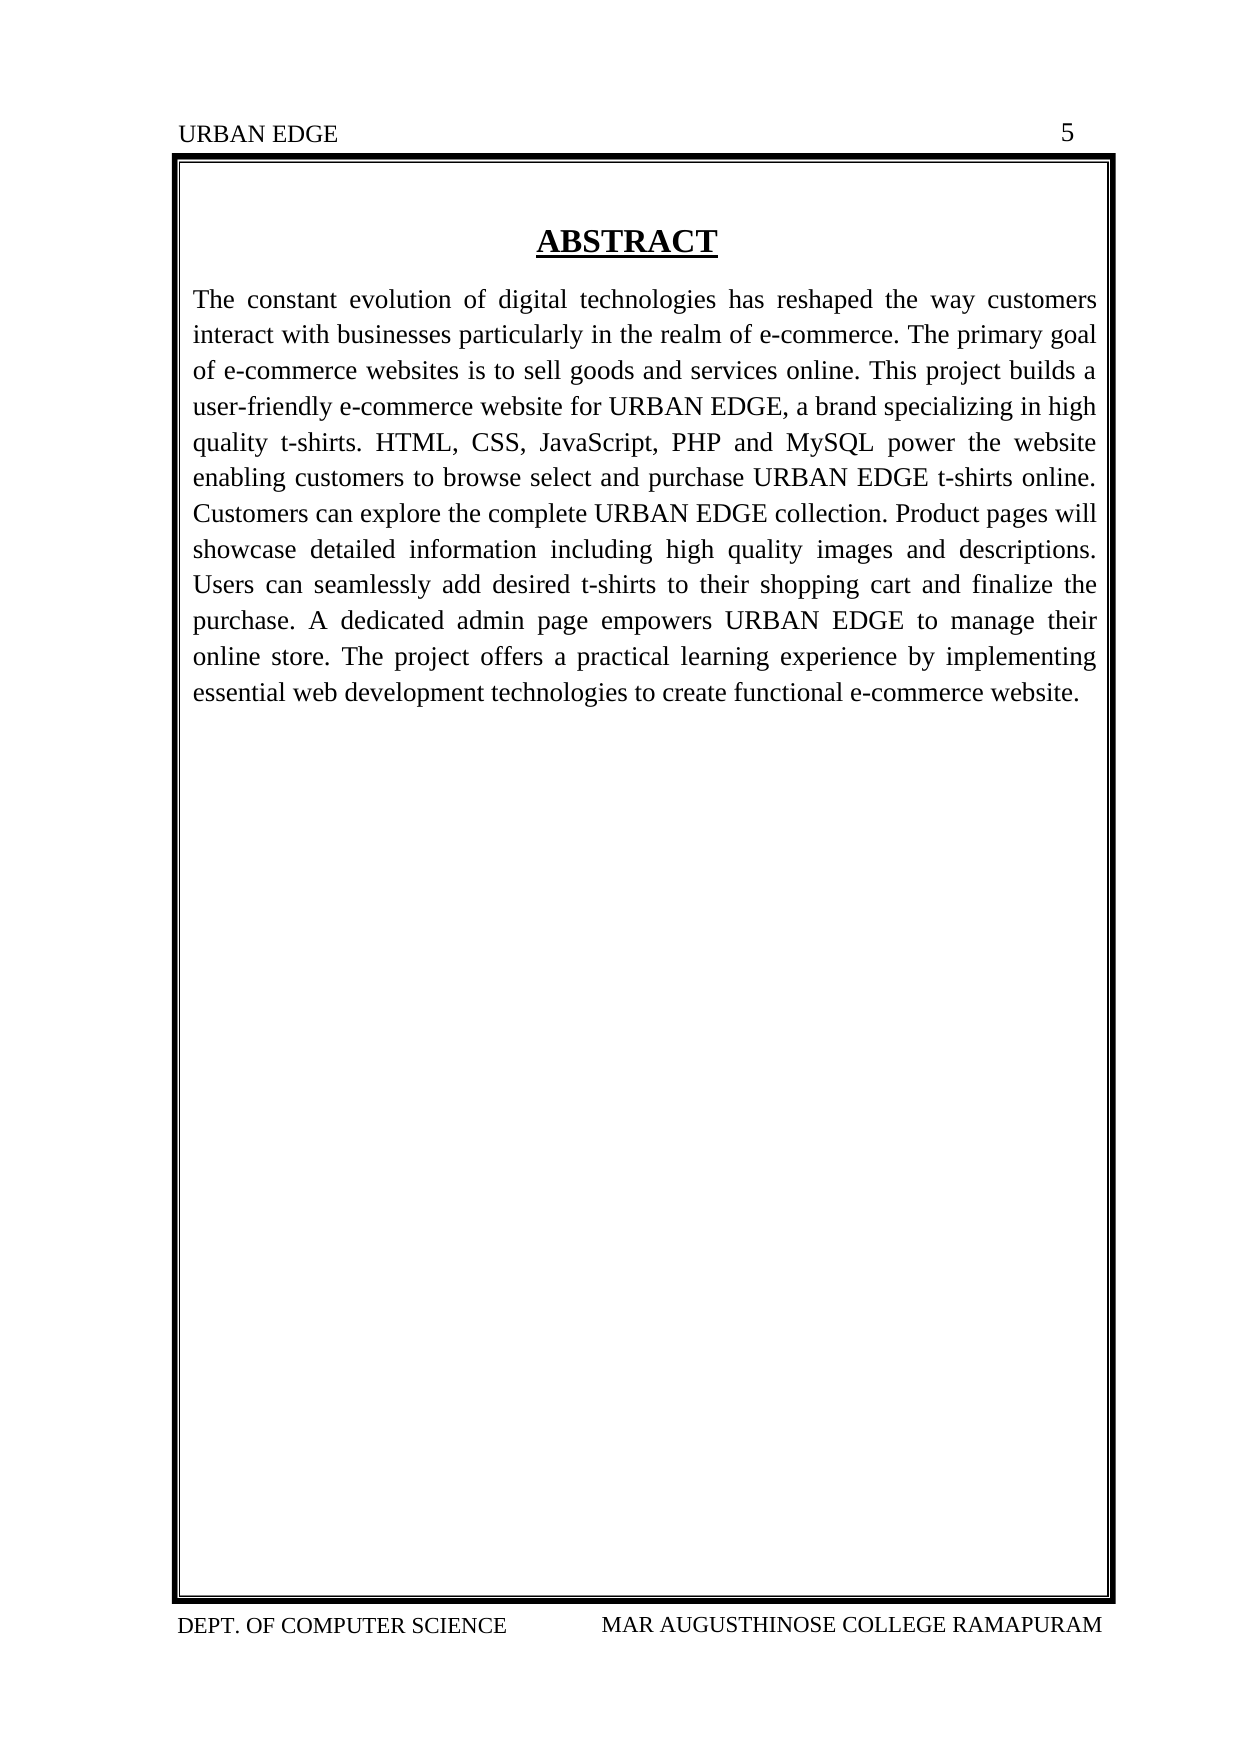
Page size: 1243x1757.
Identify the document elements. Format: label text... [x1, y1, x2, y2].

subtitle ABSTRACT [282, 221, 971, 260]
text The constant evolution of digital technologies has reshaped the way customers interact with businesses particularly in the realm of e-commerce. The primary goal of e-commerce websites is to sell goods and services online. This project builds a user-friendly e-commerce website for URBAN EDGE, a brand specializing in high quality t-shirts. HTML, CSS, JavaScript, PHP and MySQL power the website enabling customers to browse select and purchase URBAN EDGE t-shirts online. Customers can explore the complete URBAN EDGE collection. Product pages will showcase detailed information including high quality images and descriptions. Users can seamlessly add desired t-shirts to their shopping cart and finalize the purchase. A dedicated admin page empowers URBAN EDGE to manage their online store. The project offers a practical learning experience by implementing essential web development technologies to create functional e-commerce website. [193, 283, 1098, 707]
picture [171, 153, 1116, 1604]
